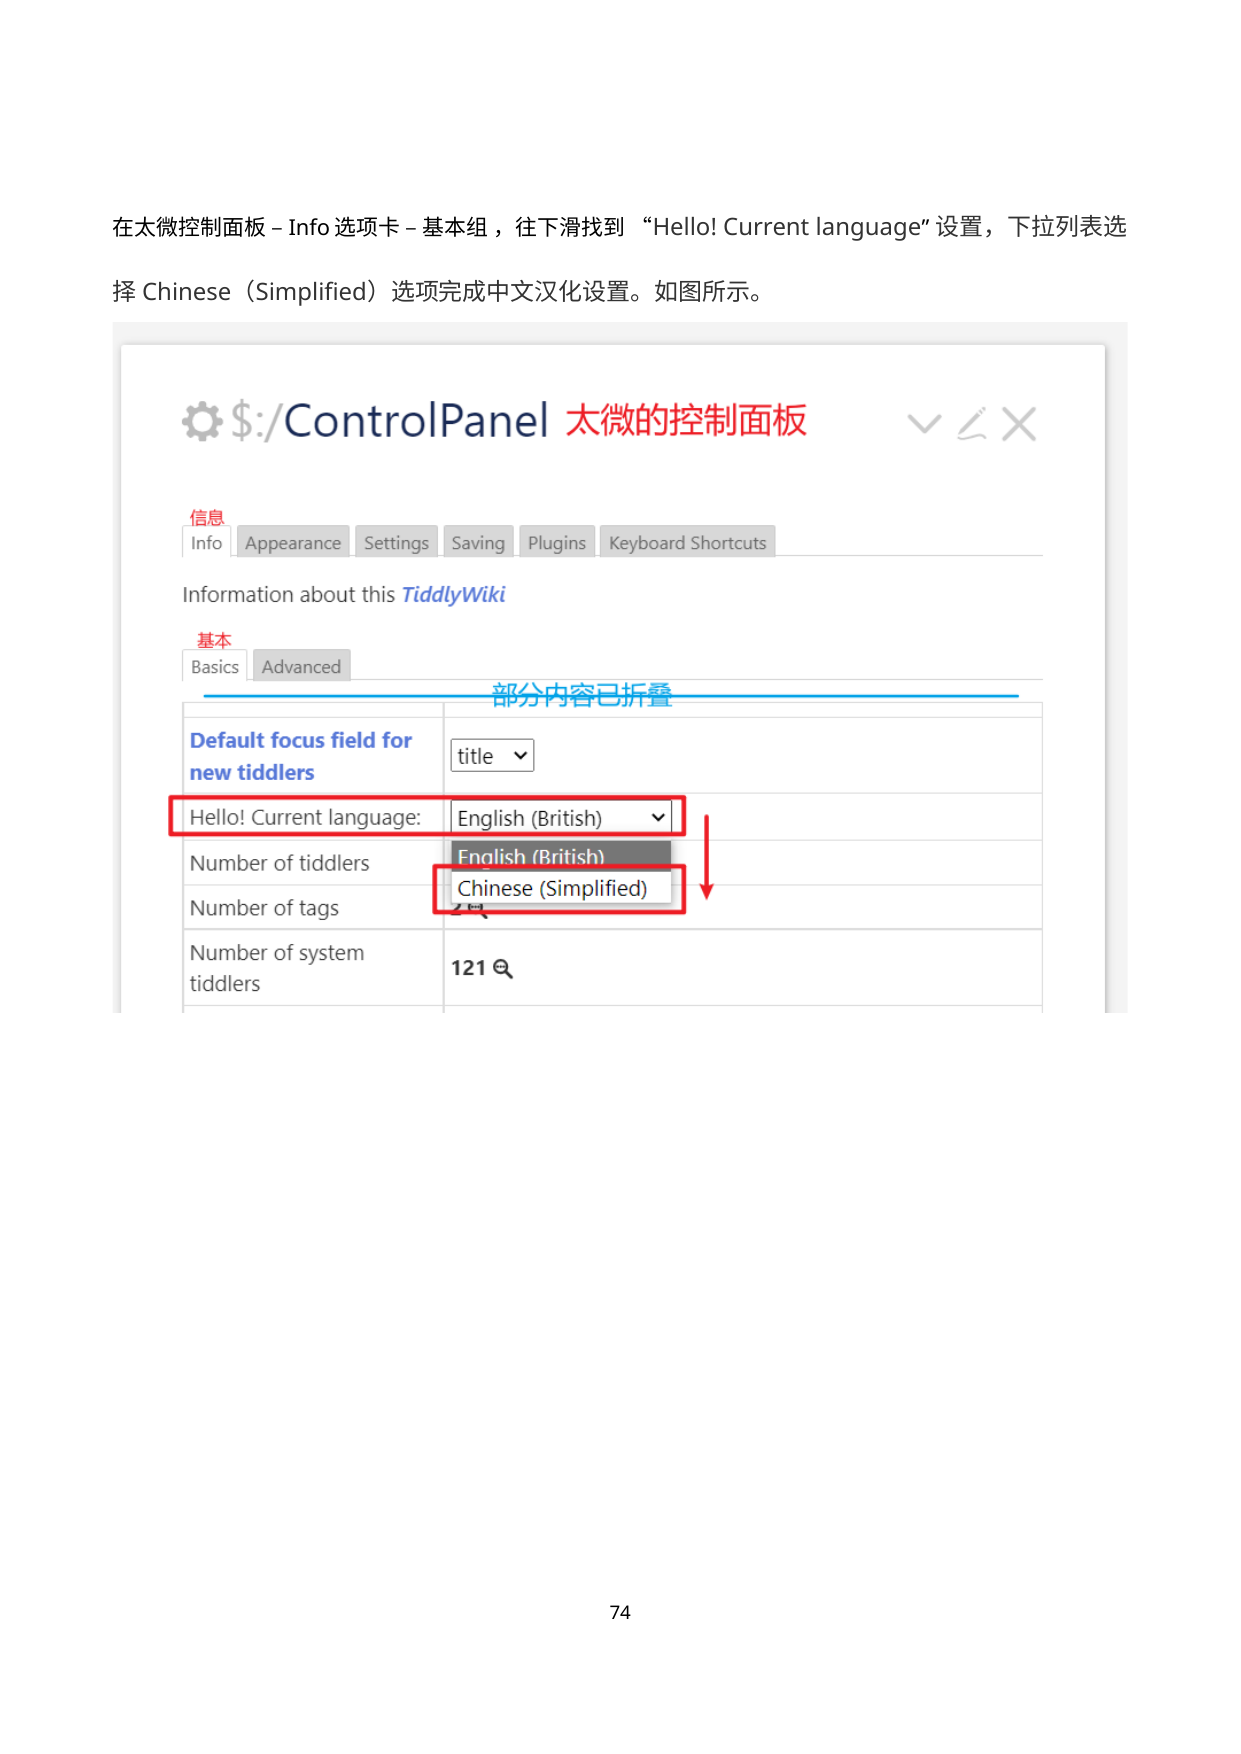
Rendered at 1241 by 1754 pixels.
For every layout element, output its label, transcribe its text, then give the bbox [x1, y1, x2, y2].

text 在太微控制面板 – Info选项卡 – 基本组 ，往下滑找到 “Hello! Current language” 设置，下拉列表选择 Chinese（Simplified）选项完成中文汉化设置。如图所示。 [112, 192, 1128, 322]
picture [112, 322, 1128, 1013]
